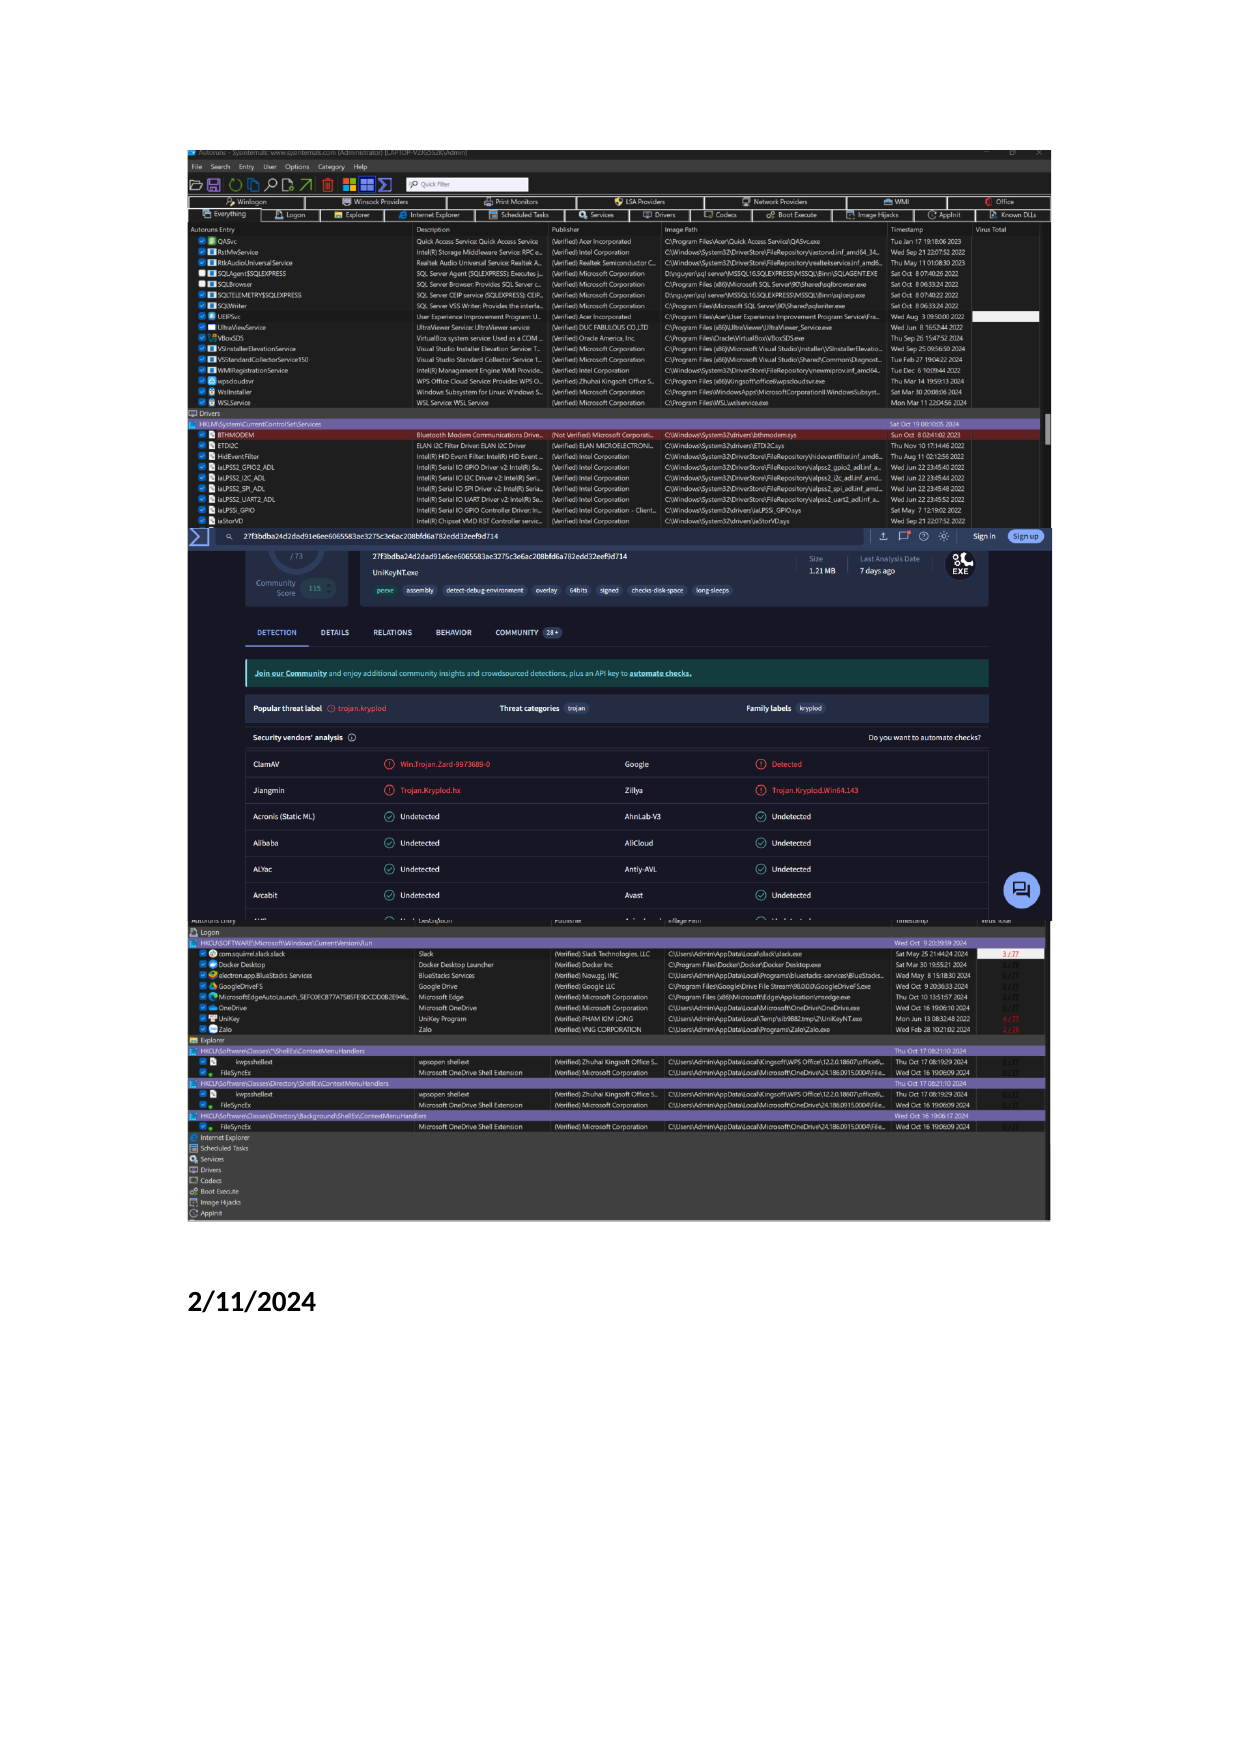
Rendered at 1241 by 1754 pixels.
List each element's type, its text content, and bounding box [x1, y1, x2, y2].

picture [187, 150, 1053, 1222]
text 2/11/2024 [187, 1283, 1053, 1319]
